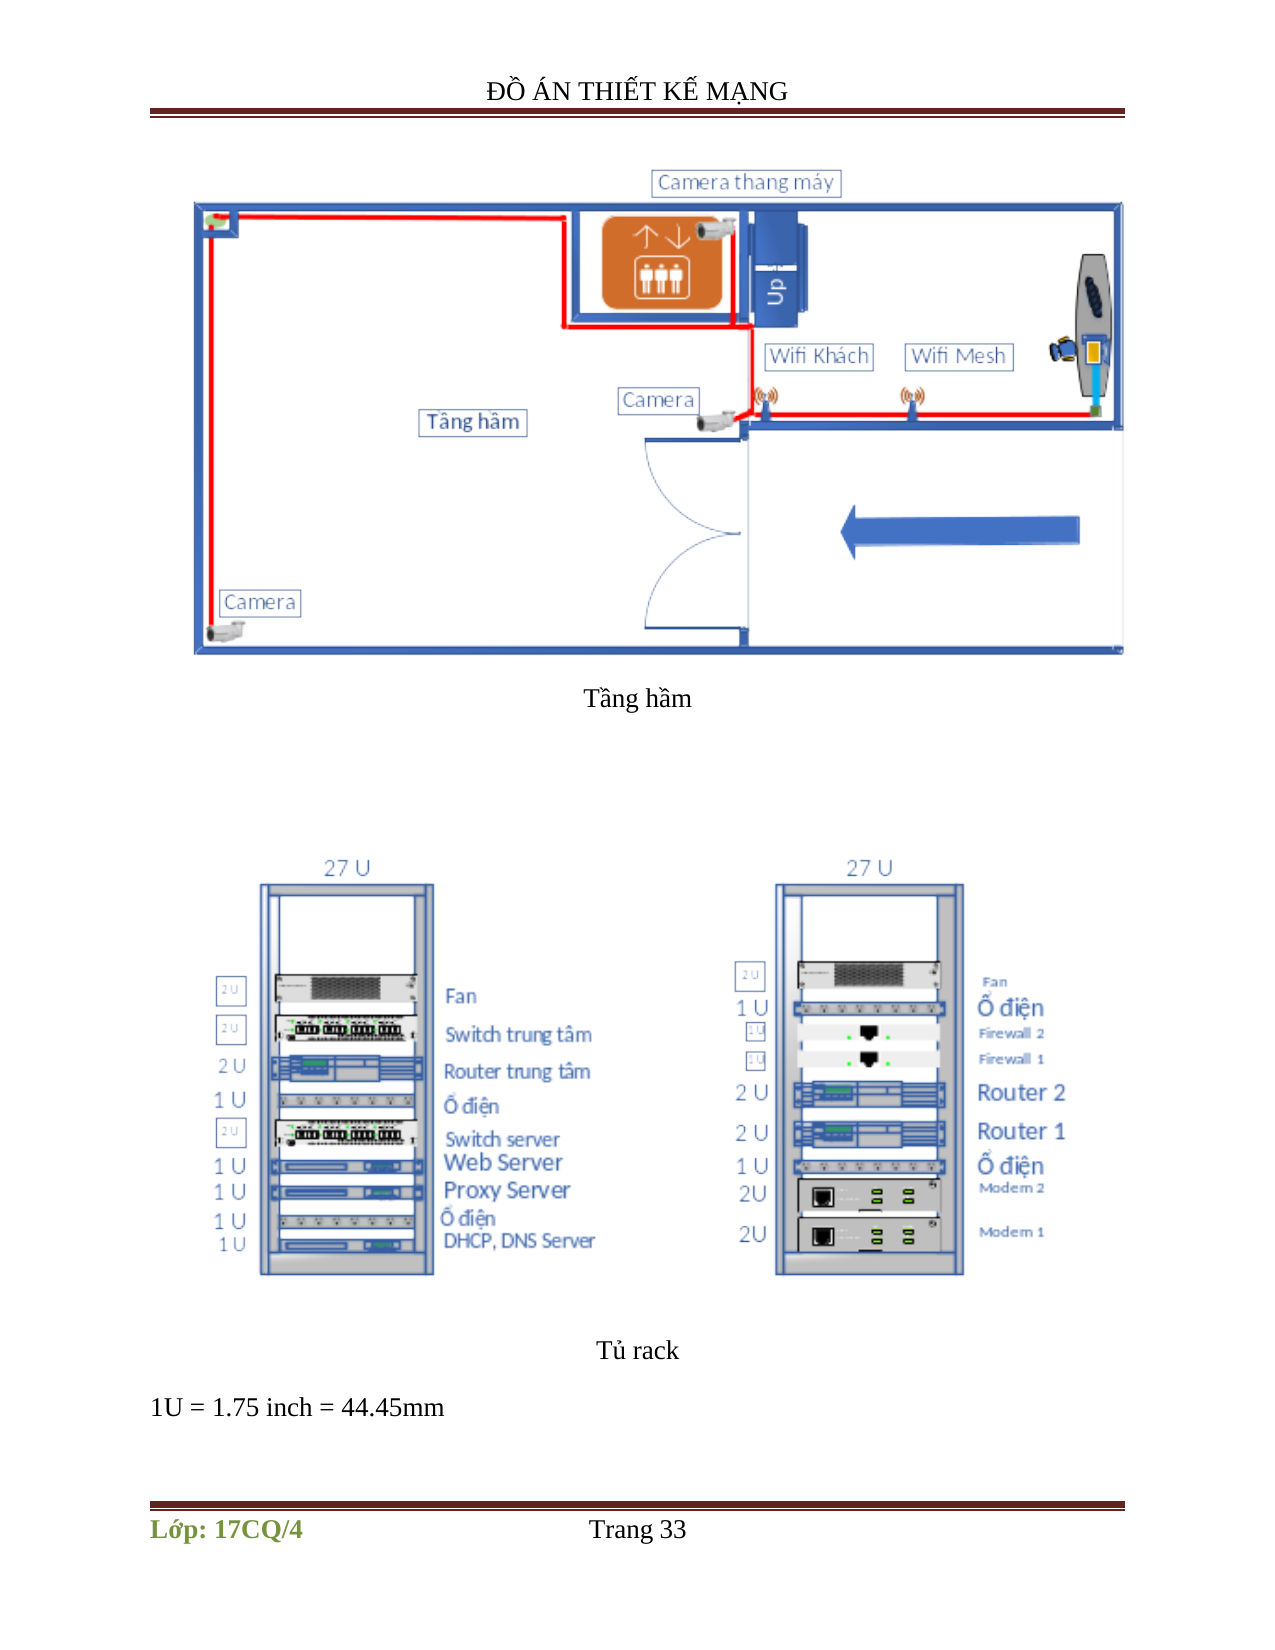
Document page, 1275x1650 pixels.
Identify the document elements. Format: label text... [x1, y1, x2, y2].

text Tầng hầm [150, 682, 1125, 713]
text Tủ rack [150, 1334, 1125, 1366]
text 1U = 1.75 inch = 44.45mm [150, 1391, 1125, 1422]
